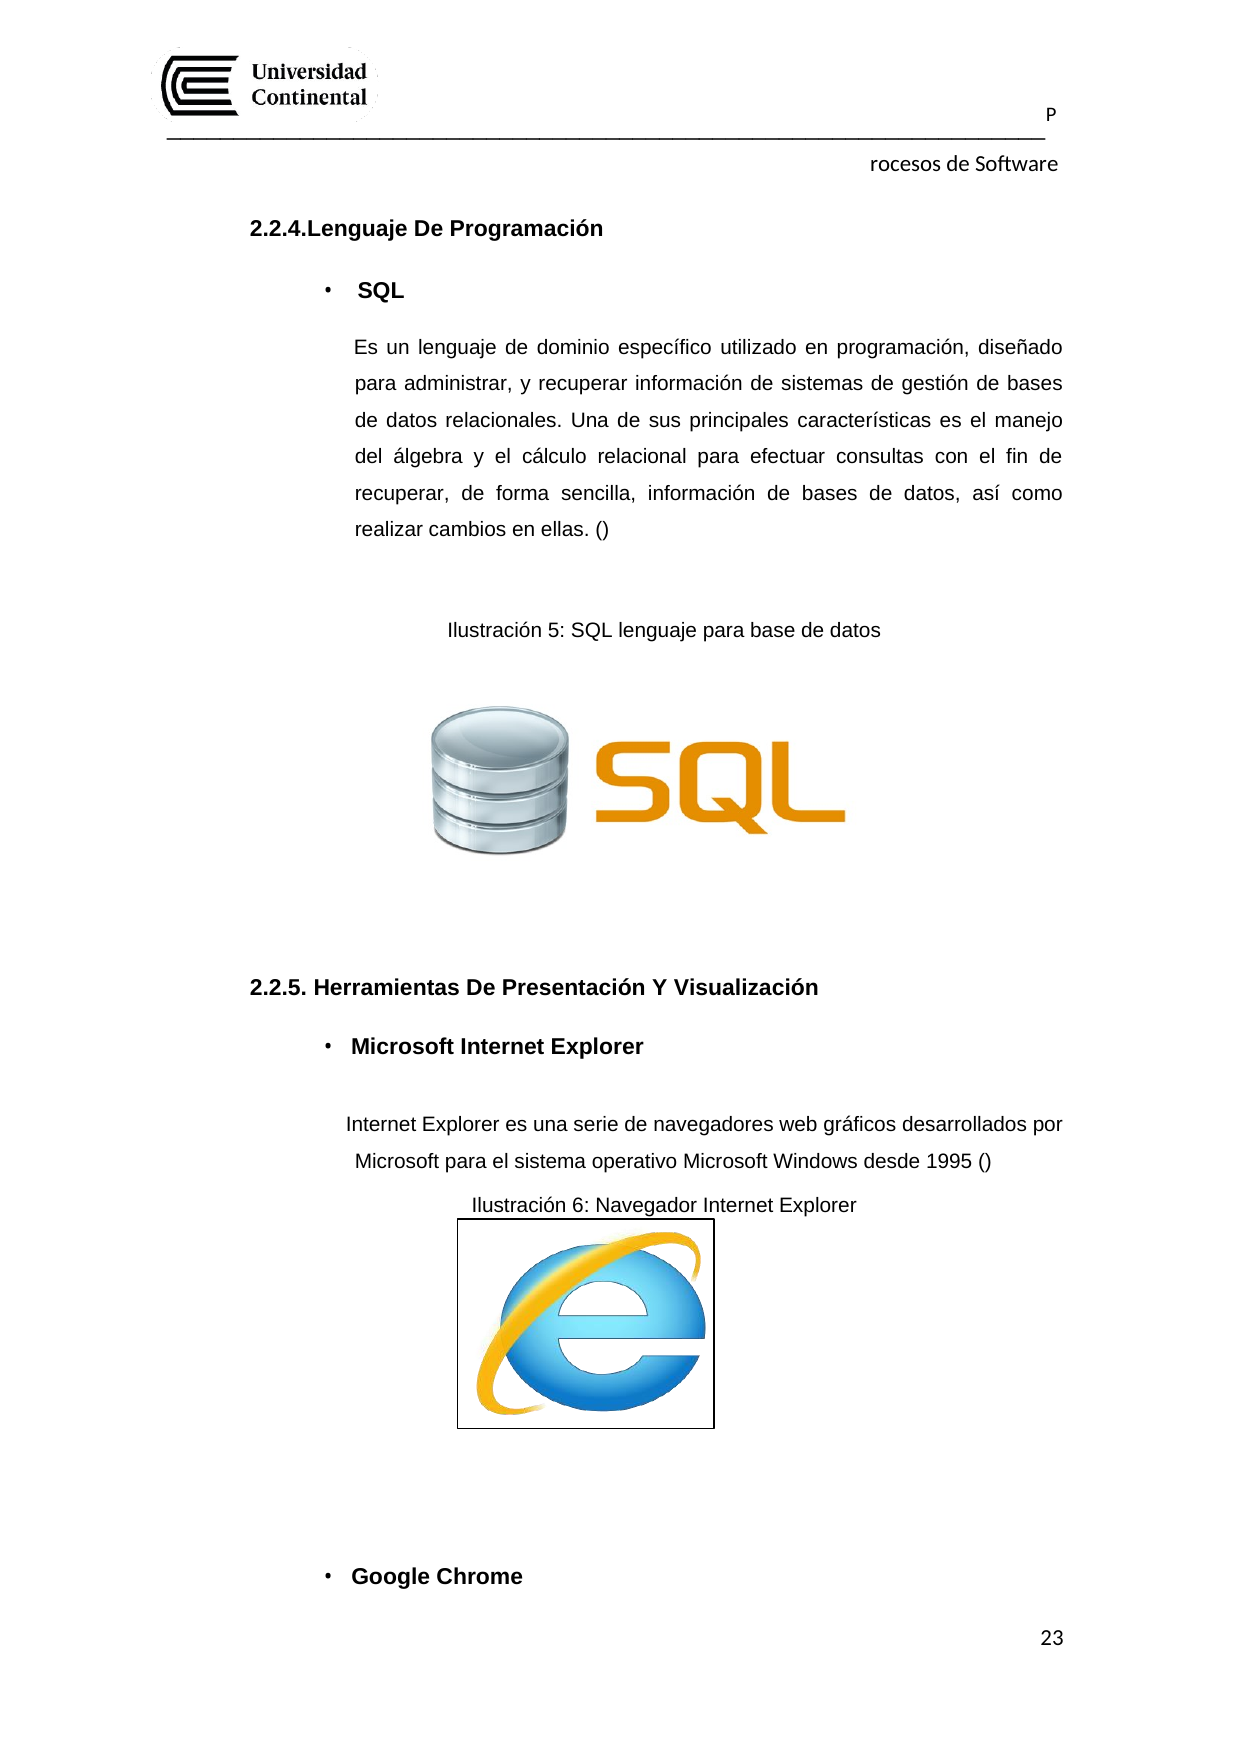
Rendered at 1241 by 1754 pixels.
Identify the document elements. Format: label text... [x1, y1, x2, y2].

text Es un lenguaje de dominio específico utilizado en programación, diseñado para administrar, y recuperar información de sistemas de gestión de bases de datos relacionales. Una de sus principales características es el manejo del álgebra y el cálculo relacional para efectuar consultas con el fin de recuperar, de forma sencilla, información de bases de datos, así como realizar cambios en ellas. () [353, 334, 1064, 541]
picture [141, 44, 383, 122]
subtitle • Google Chrome [162, 1560, 1165, 1591]
text Ilustración 6: Navegador Internet Explorer [233, 1193, 1095, 1217]
picture [398, 644, 889, 916]
subtitle 2.2.4.Lenguaje De Programación [249, 215, 1165, 242]
subtitle • SQL [162, 274, 1165, 306]
text Microsoft para el sistema operativo Microsoft Windows desde 1995 () [354, 1149, 1165, 1173]
text Ilustración 5: SQL lenguaje para base de datos [447, 618, 1165, 642]
subtitle 2.2.5. Herramientas De Presentación Y Visualización [249, 974, 1165, 1000]
picture [458, 1220, 713, 1428]
text Internet Explorer es una serie de navegadores web gráficos desarrollados por [162, 1112, 1063, 1136]
subtitle • Microsoft Internet Explorer [162, 1030, 1165, 1061]
